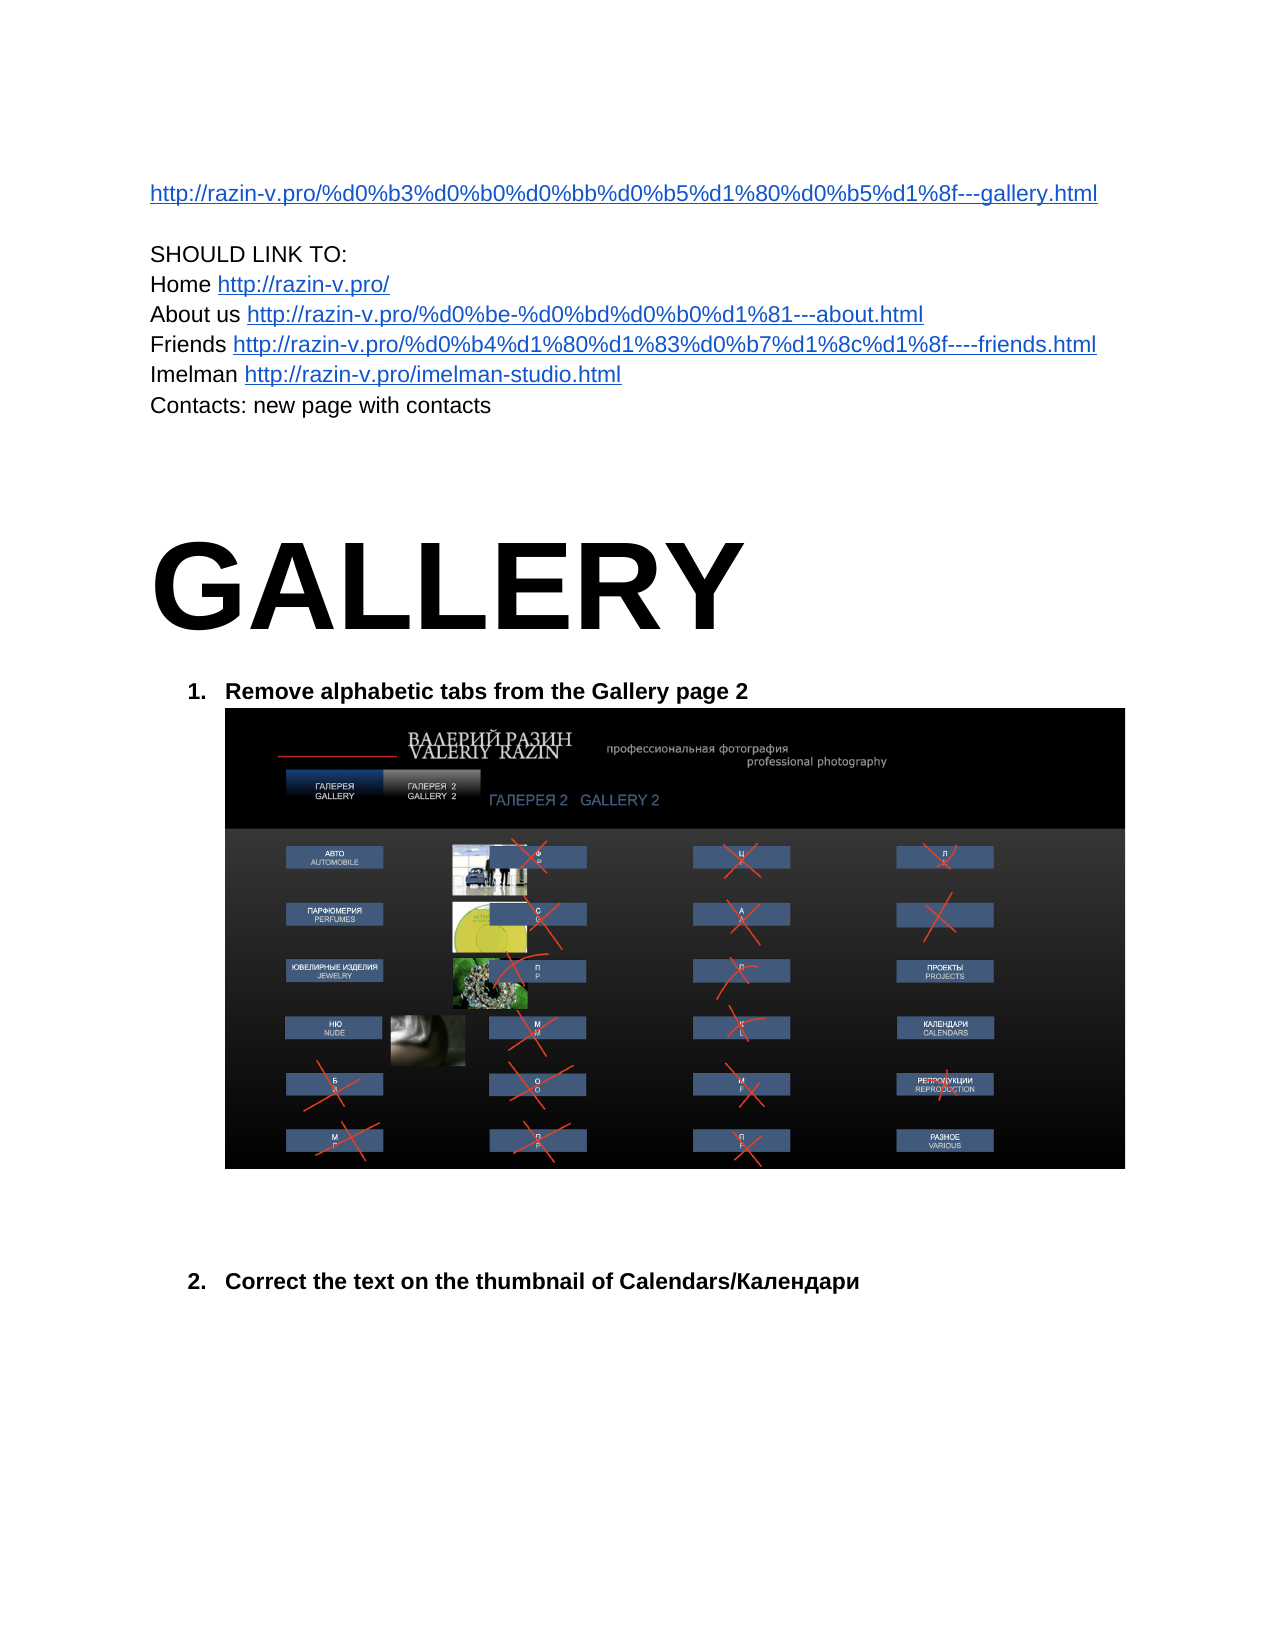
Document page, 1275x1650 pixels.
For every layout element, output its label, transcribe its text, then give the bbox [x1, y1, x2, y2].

list Correct the text on the thumbnail of Calendars/Календари [187, 1172, 1125, 1316]
text http://razin-v.pro/%d0%b3%d0%b0%d0%bb%d0%b5%d1%80%d0%b5%d1%8f---gallery.html SHOULD LINK TO: [150, 180, 1125, 267]
text Contacts: new page with contacts [150, 392, 1125, 418]
text Friends http://razin-v.pro/%d0%b4%d1%80%d1%83%d0%b7%d1%8c%d1%8f----friends.html [150, 331, 1125, 358]
picture [225, 708, 1125, 1169]
text GALLERY [150, 512, 1125, 656]
text Imelman http://razin-v.pro/imelman-studio.html [150, 361, 1125, 388]
text About us http://razin-v.pro/%d0%be-%d0%bd%d0%b0%d1%81---about.html [150, 301, 1125, 327]
text Home http://razin-v.pro/ [150, 271, 1125, 297]
